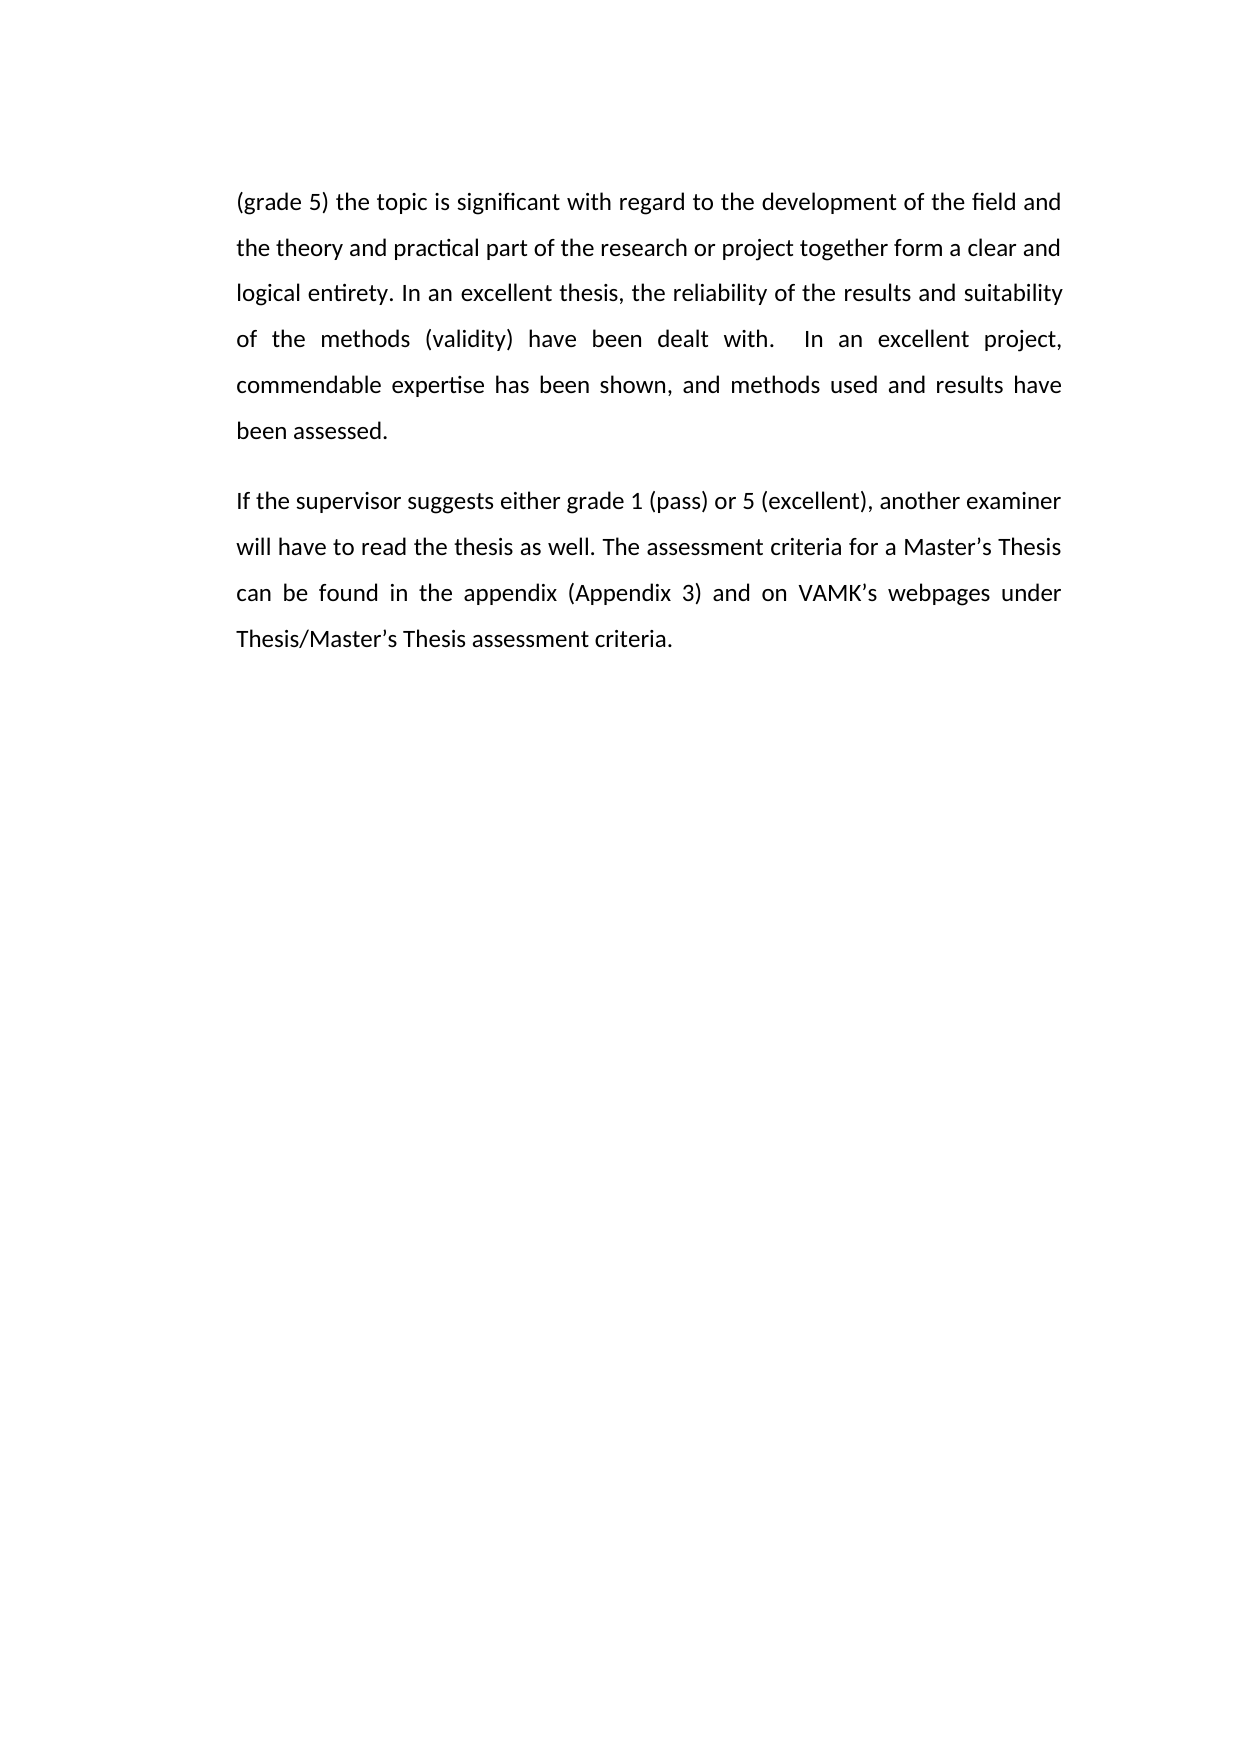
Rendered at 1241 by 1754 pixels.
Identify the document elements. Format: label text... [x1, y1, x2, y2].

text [236, 186, 1063, 445]
text If the supervisor suggests either grade 1 (pass) or 5 (excellent), another examiner will have to read the thesis as well. The assessment criteria for a Master’s Thesis can be found in the appendix (Appendix 3) and on VAMK’s webpages under Thesis/Master’s Thesis assessment criteria. [236, 486, 1063, 653]
